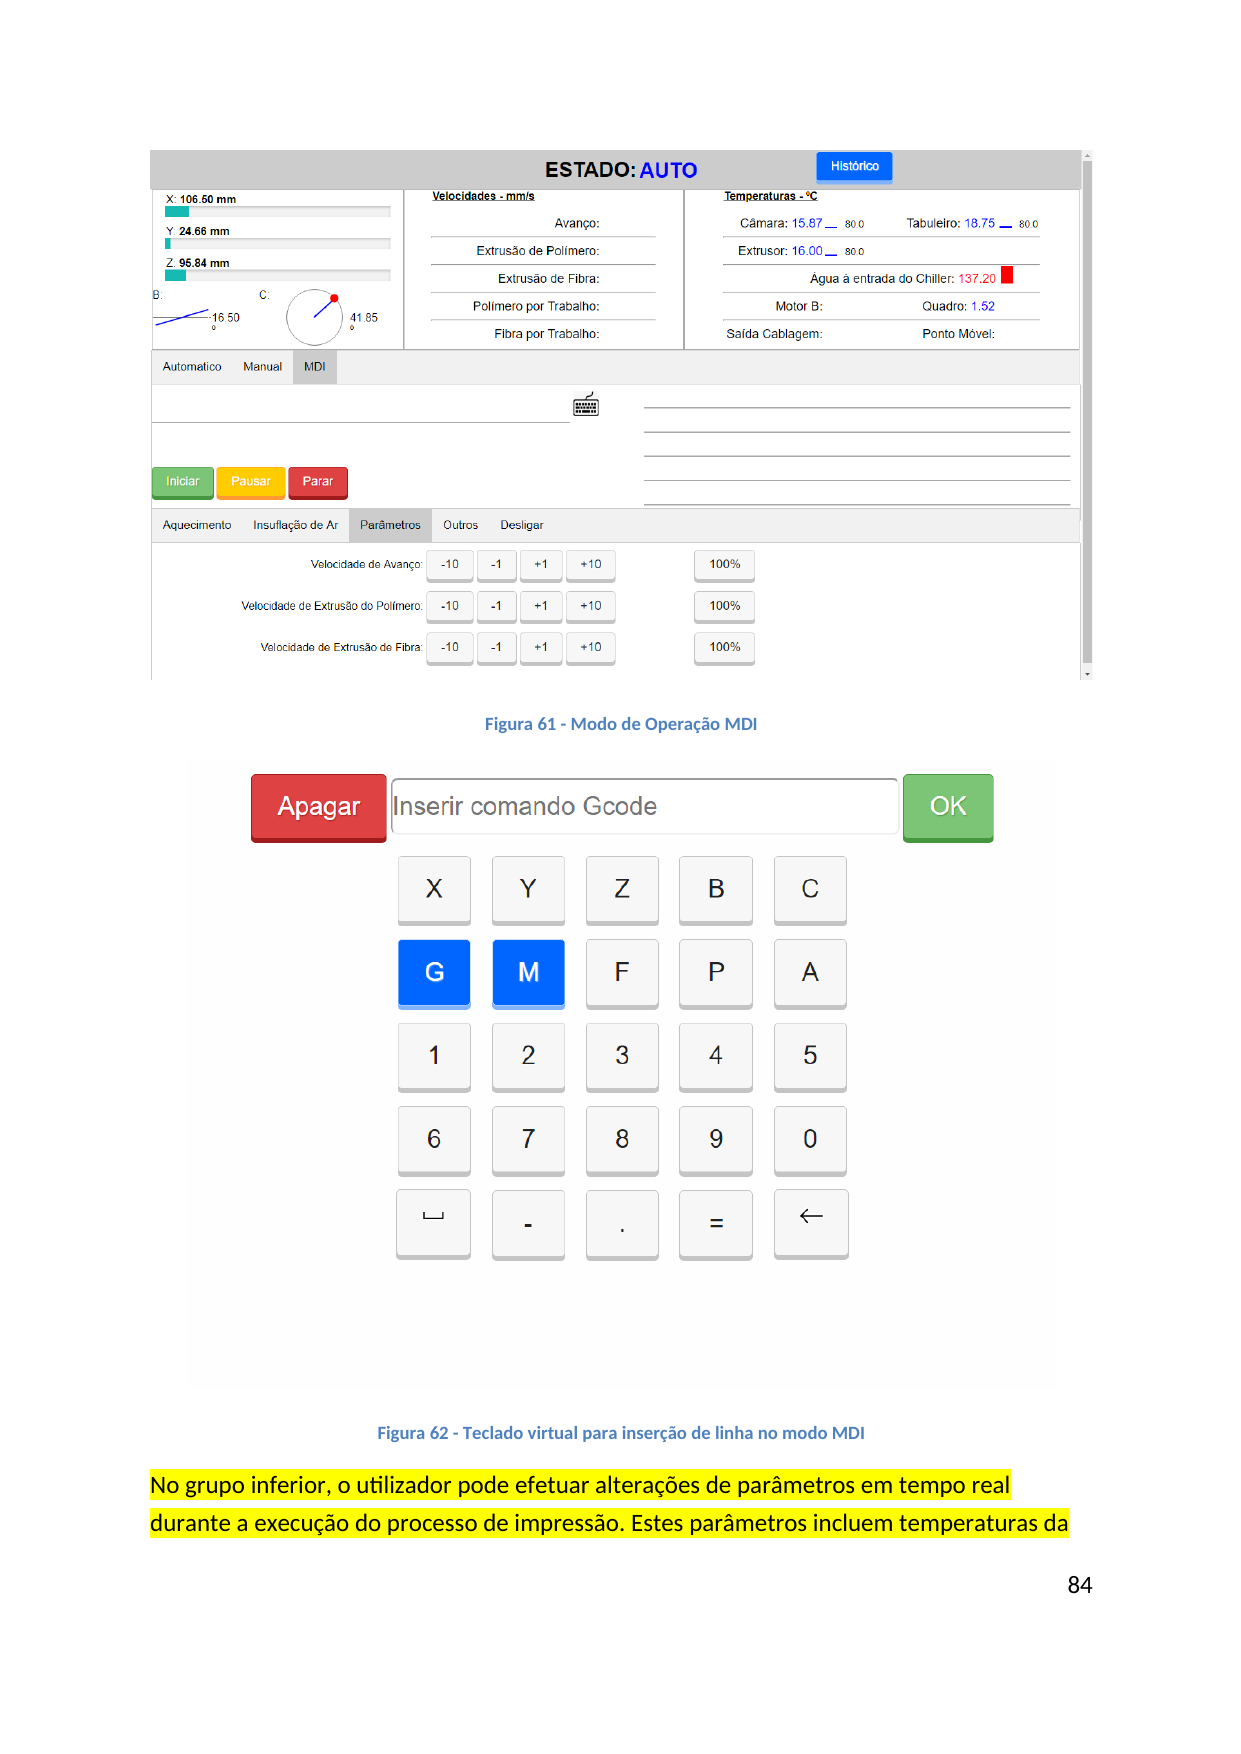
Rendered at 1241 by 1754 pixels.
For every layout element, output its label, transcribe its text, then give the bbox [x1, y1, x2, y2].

text Figura 61 - Modo de Operação MDI [150, 712, 1092, 735]
picture [150, 150, 1093, 680]
picture [186, 760, 1057, 1389]
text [150, 1469, 1092, 1538]
text Figura 62 - Teclado virtual para inserção de linha no modo MDI [150, 1421, 1092, 1444]
